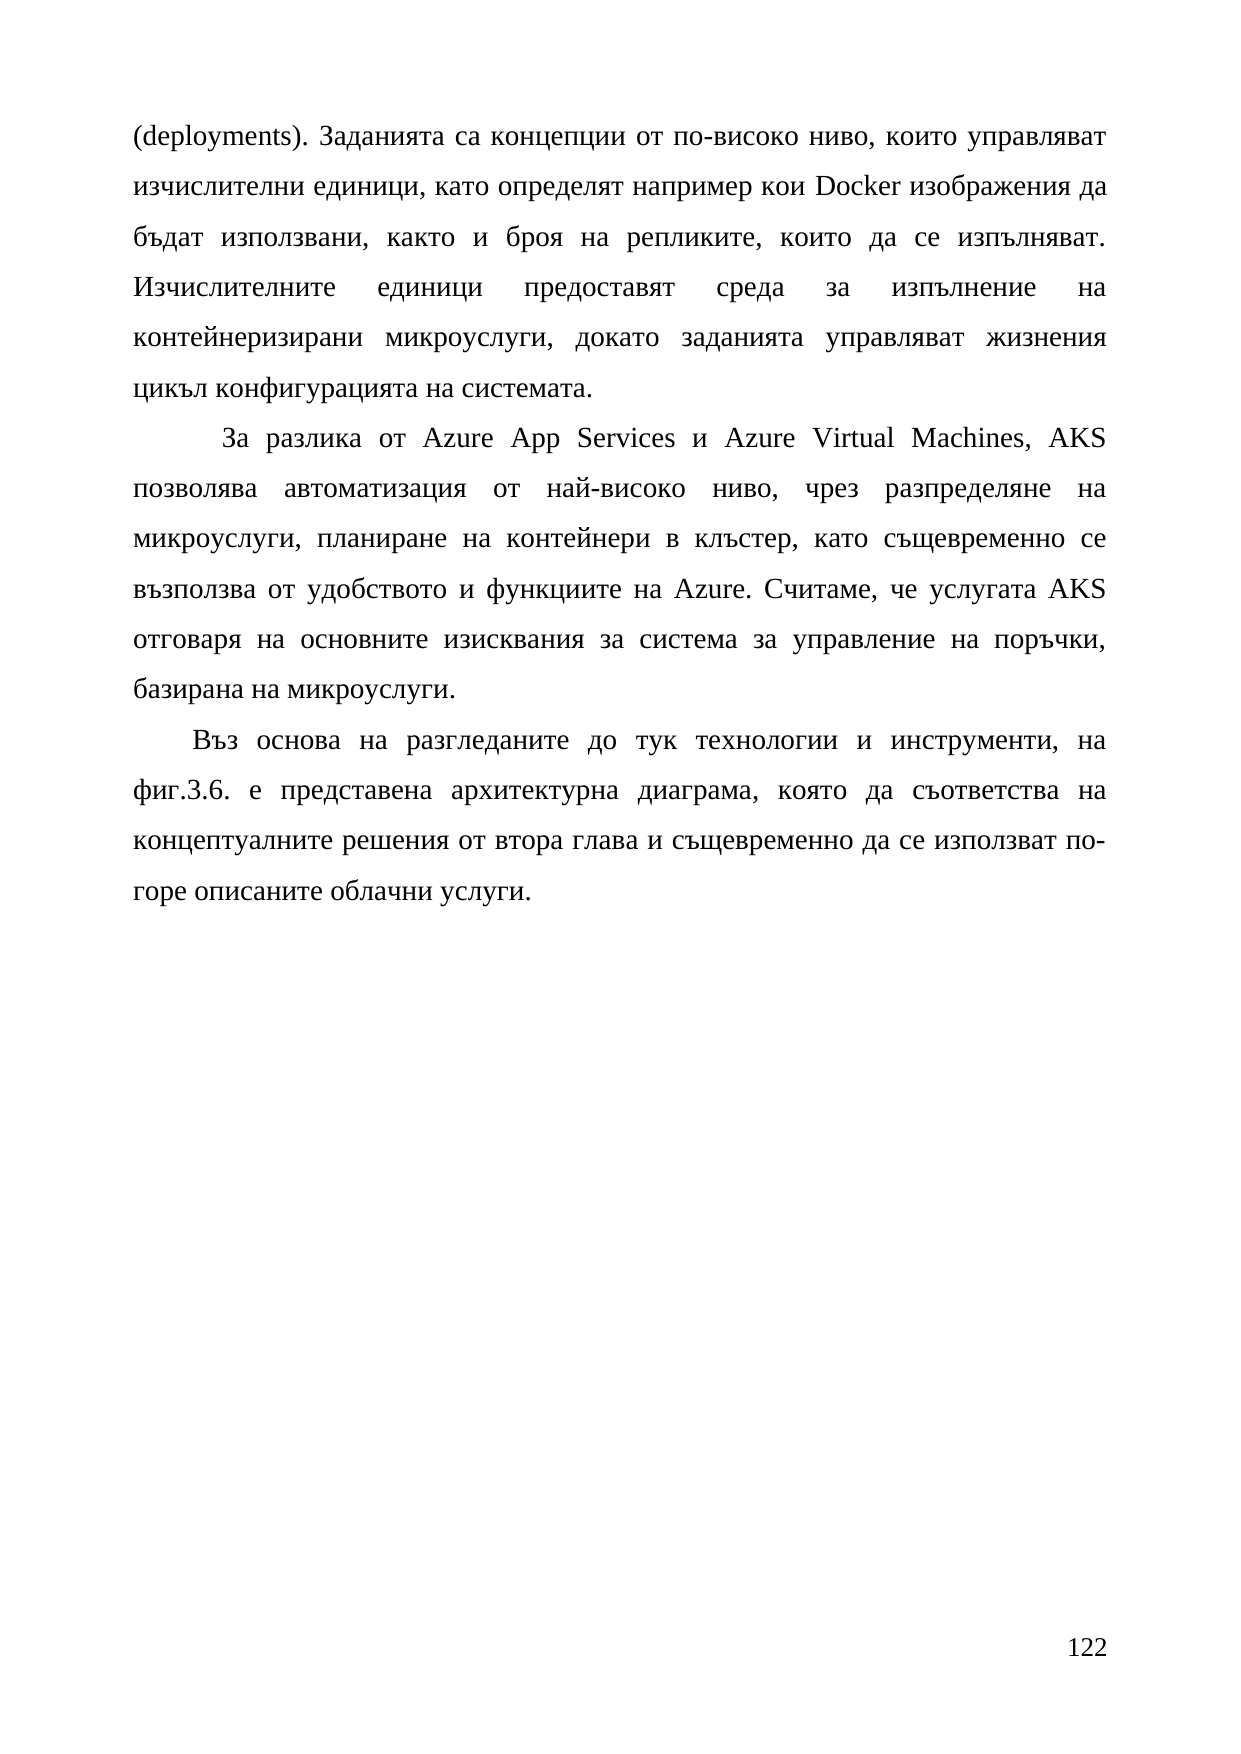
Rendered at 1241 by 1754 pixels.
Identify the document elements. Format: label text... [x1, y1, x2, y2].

text За разлика от Azure App Services и Azure Virtual Machines, AKS позволява автоматизация от най-високо ниво, чрез разпределяне на микроуслуги, планиране на контейнери в клъстер, като същевременно се възползва от удобството и функциите на Azure. Считаме, че услугата AKS отговаря на основните изисквания за система за управление на поръчки, базирана на микроуслуги. [133, 420, 1107, 705]
text Въз основа на разгледаните до тук технологии и инструменти, на фиг.3.6. е представена архитектурна диаграма, която да съответства на концептуалните решения от втора глава и същевременно да се използват по-горе описаните облачни услуги. [133, 722, 1107, 906]
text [133, 118, 1107, 403]
